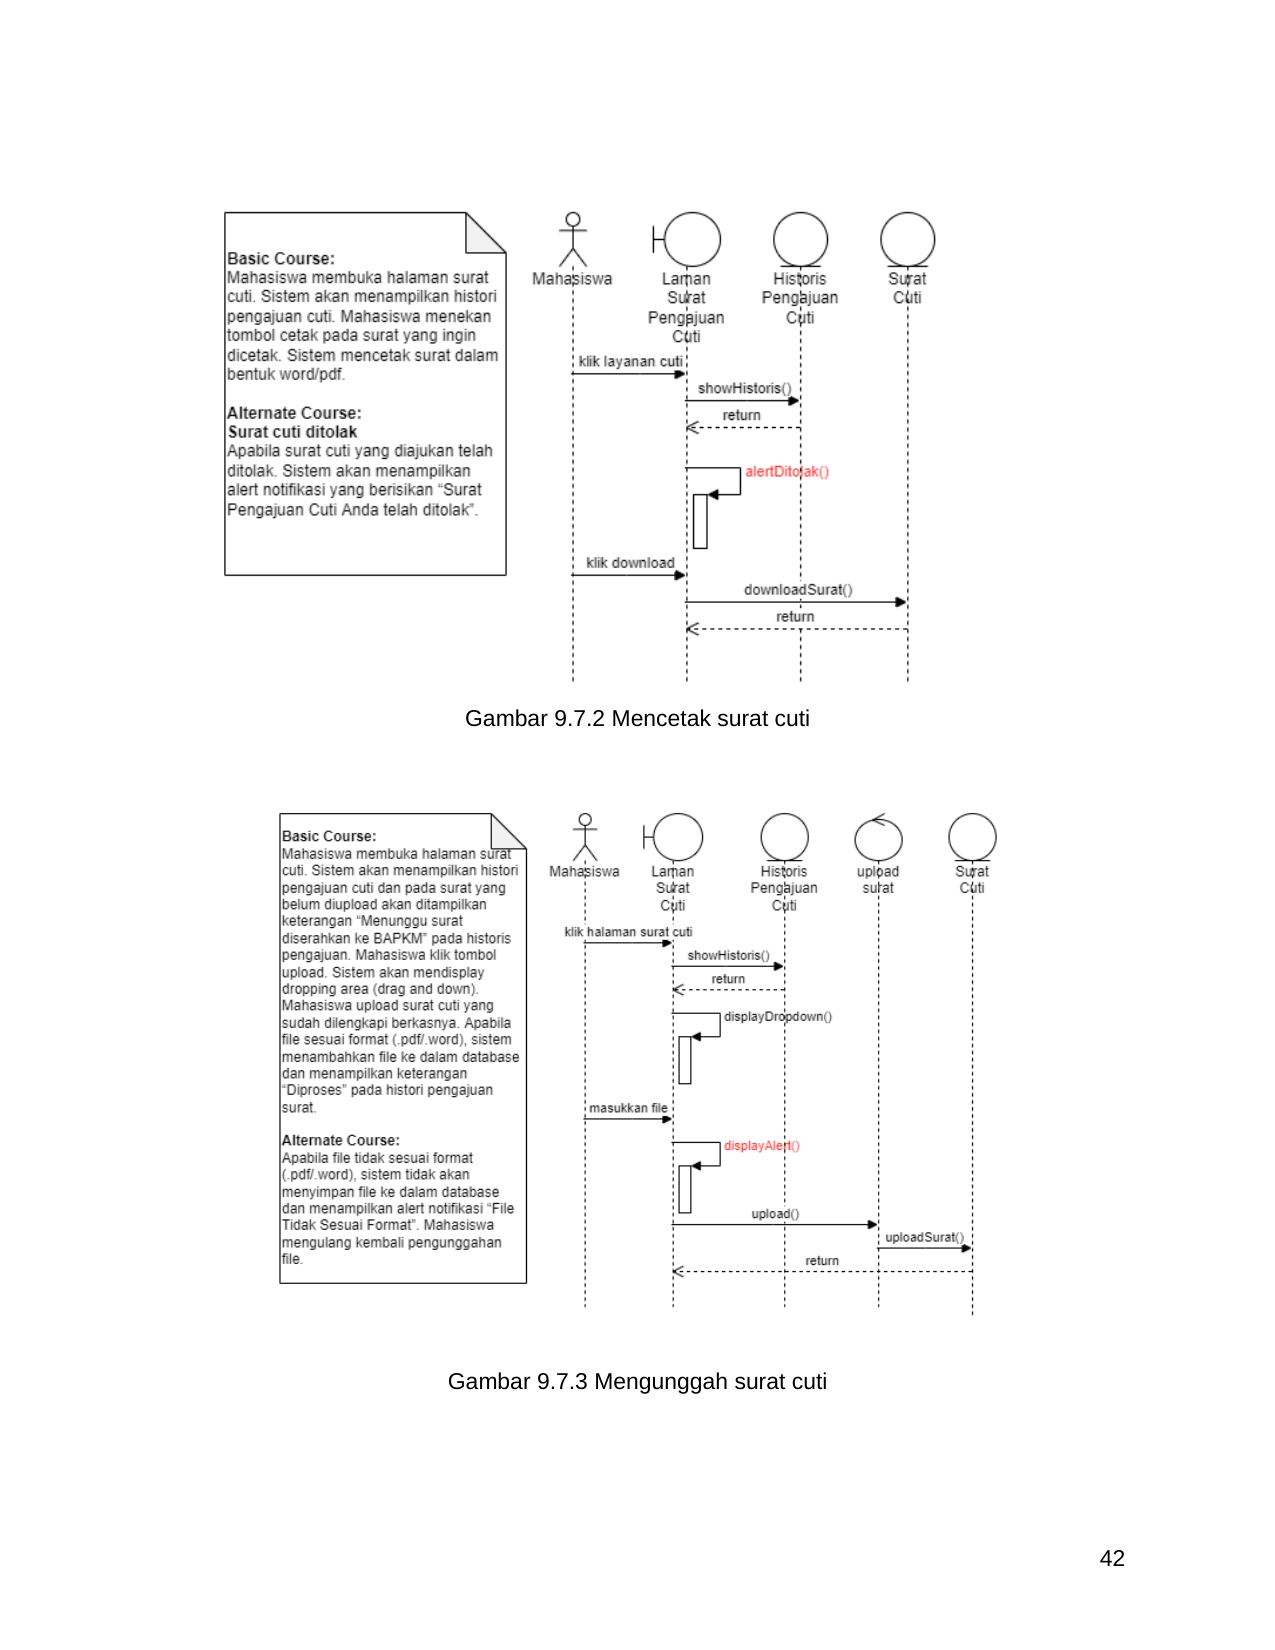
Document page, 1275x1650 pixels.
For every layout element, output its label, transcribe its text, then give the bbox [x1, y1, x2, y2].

picture [211, 150, 1064, 701]
picture [256, 765, 1019, 1365]
text Gambar 9.7.2 Mencetak surat cuti [150, 705, 1125, 731]
text Gambar 9.7.3 Mengunggah surat cuti [150, 1368, 1125, 1394]
